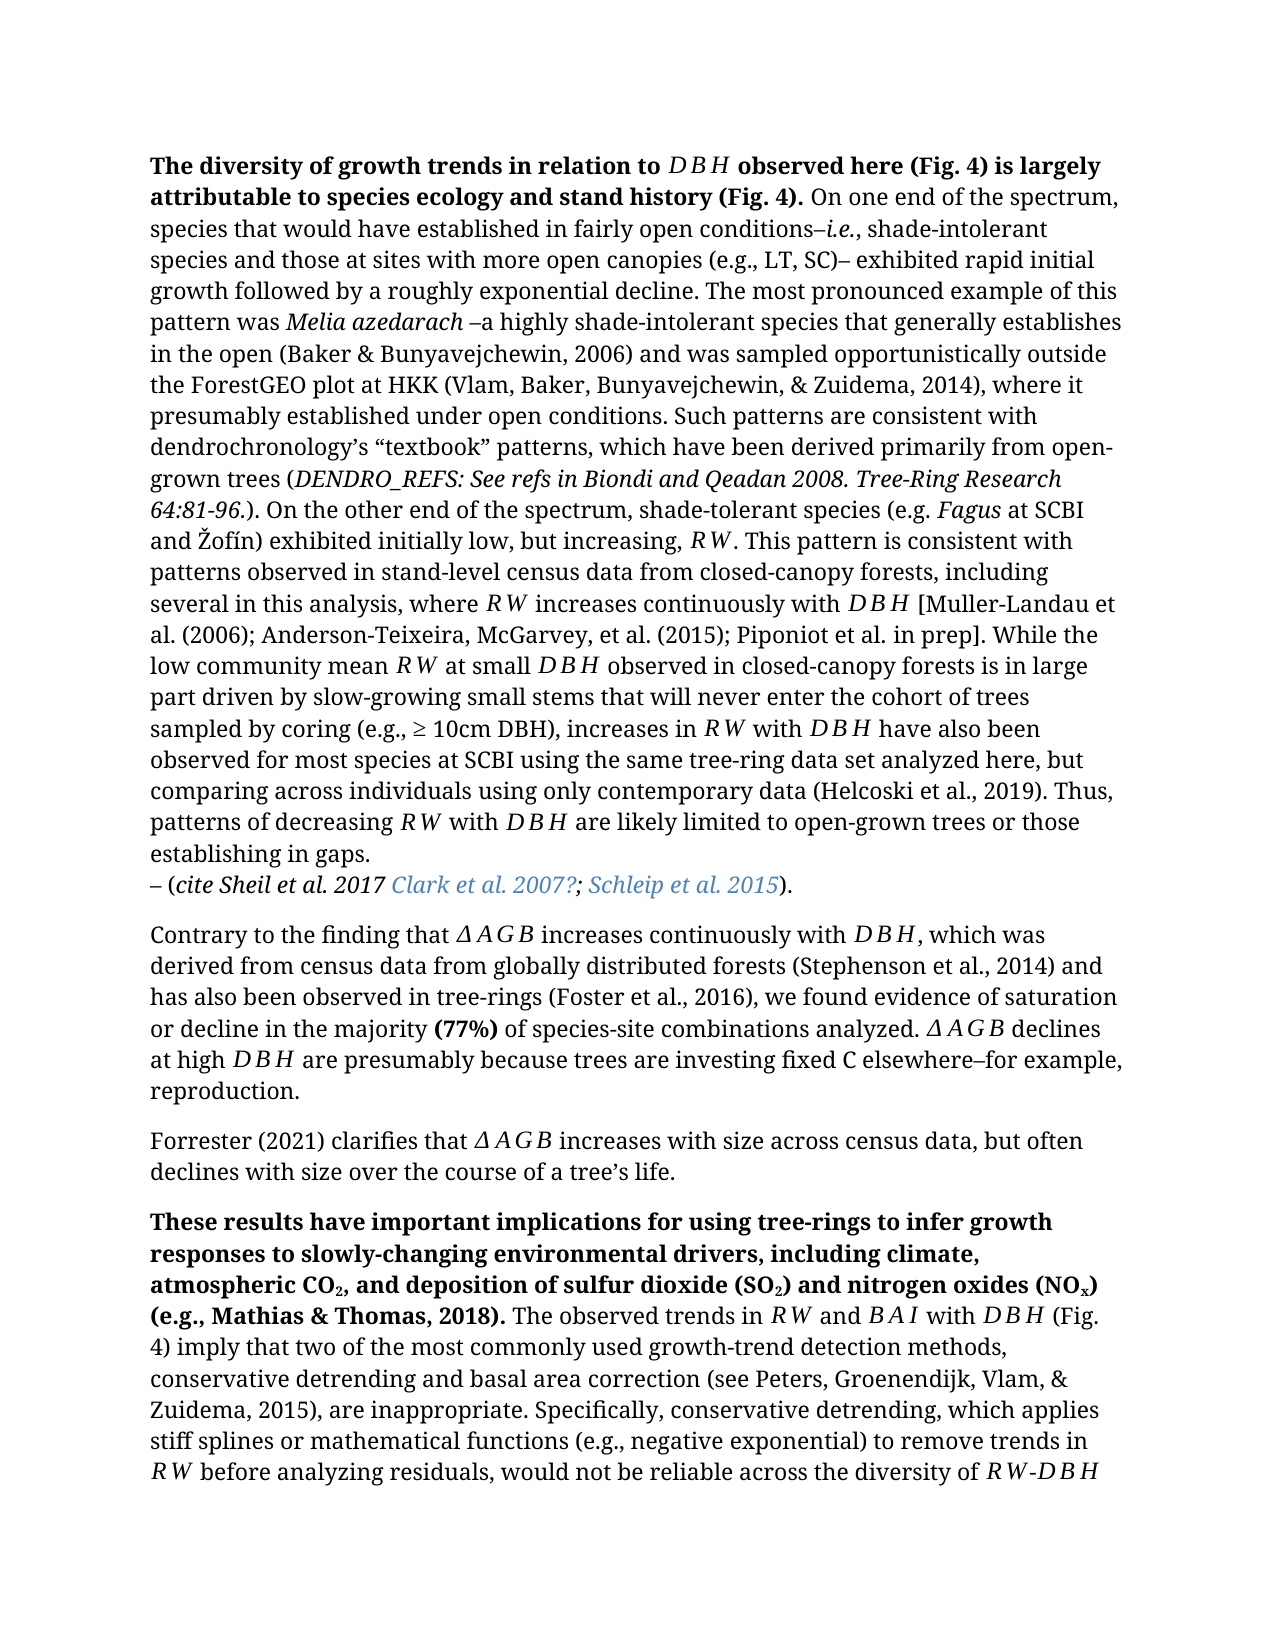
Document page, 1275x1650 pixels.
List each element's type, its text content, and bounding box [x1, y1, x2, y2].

text The diversity of growth trends in relation to observed here (Fig. 4) is largely attributable to species ecology and stand history (Fig. 4). On one end of the spectrum, species that would have established in fairly open conditions–i.e., shade-intolerant species and those at sites with more open canopies (e.g., LT, SC)– exhibited rapid initial growth followed by a roughly exponential decline. The most pronounced example of this pattern was Melia azedarach –a highly shade-intolerant species that generally establishes in the open (Baker & Bunyavejchewin, 2006) and was sampled opportunistically outside the ForestGEO plot at HKK (Vlam, Baker, Bunyavejchewin, & Zuidema, 2014), where it presumably established under open conditions. Such patterns are consistent with dendrochronology’s “textbook” patterns, which have been derived primarily from open-grown trees (DENDRO_REFS: See refs in Biondi and Qeadan 2008. Tree-Ring Research 64:81-96.). On the other end of the spectrum, shade-tolerant species (e.g. Fagus at SCBI and Žofín) exhibited initially low, but increasing, . This pattern is consistent with patterns observed in stand-level census data from closed-canopy forests, including several in this analysis, where increases continuously with [Muller-Landau et al. (2006); Anderson-Teixeira, McGarvey, et al. (2015); Piponiot et al. in prep]. While the low community mean at small observed in closed-canopy forests is in large part driven by slow-growing small stems that will never enter the cohort of trees sampled by coring (e.g., 10cm DBH), increases in with have also been observed for most species at SCBI using the same tree-ring data set analyzed here, but comparing across individuals using only contemporary data (Helcoski et al., 2019). Thus, patterns of decreasing with are likely limited to open-grown trees or those establishing in gaps. – (cite Sheil et al. 2017 Clark et al. 2007?; Schleip et al. 2015). [150, 150, 1125, 900]
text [150, 1206, 1125, 1487]
text Forrester (2021) clarifies that increases with size across census data, but often declines with size over the course of a tree’s life. [150, 1125, 1125, 1187]
text Contrary to the finding that increases continuously with , which was derived from census data from globally distributed forests (Stephenson et al., 2014) and has also been observed in tree-rings (Foster et al., 2016), we found evidence of saturation or decline in the majority (77%) of species-site combinations analyzed. declines at high are presumably because trees are investing fixed C elsewhere–for example, reproduction. [150, 919, 1125, 1106]
